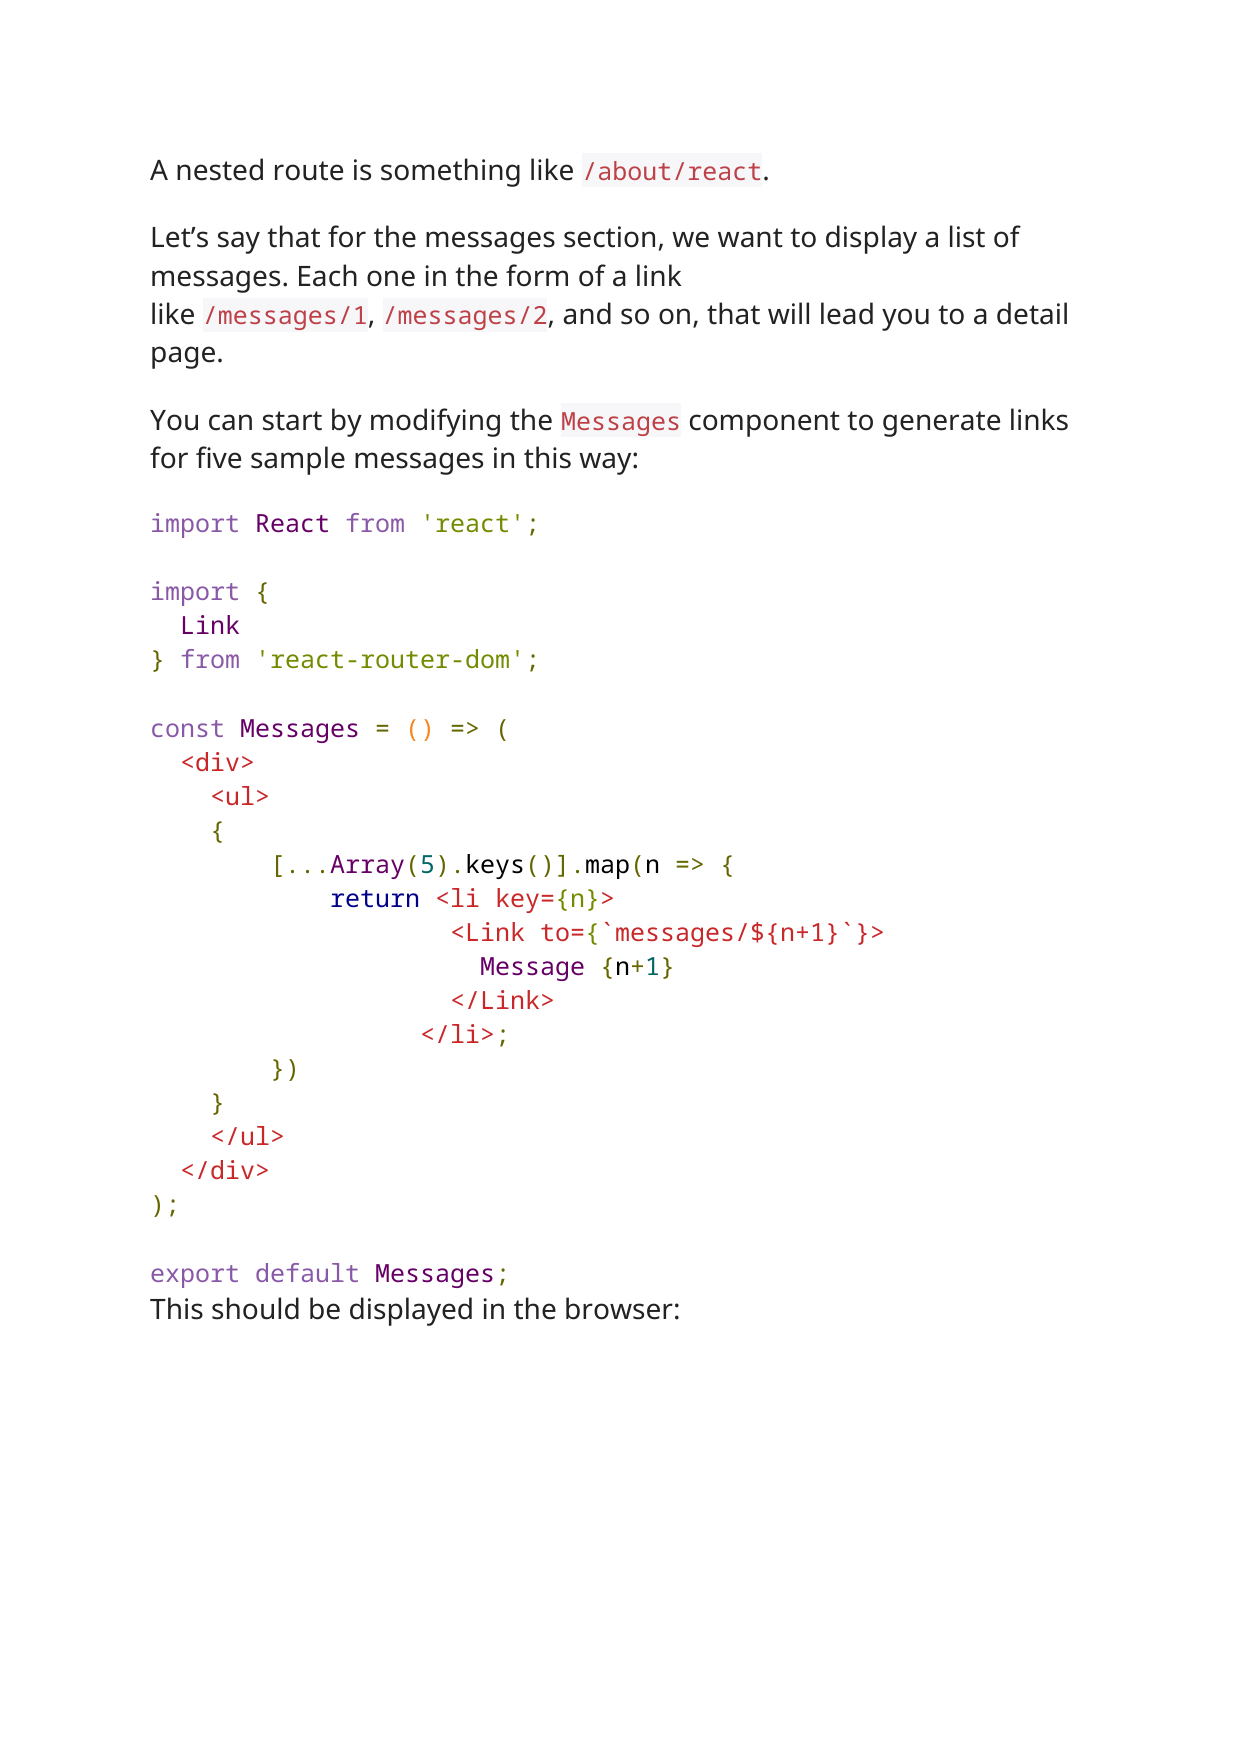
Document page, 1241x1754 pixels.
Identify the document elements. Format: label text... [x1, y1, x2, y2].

text ); [150, 1187, 1090, 1221]
text import { [150, 574, 1090, 608]
text </ul> [150, 1119, 1090, 1153]
text </div> [150, 1153, 1090, 1187]
text </Link> [150, 983, 1090, 1017]
text A nested route is something like /about/react. [150, 150, 1090, 188]
text [...Array(5).keys()].map(n => { [150, 846, 1090, 881]
text Let’s say that for the messages section, we want to display a list of messages. Each one in the form of a link like /messages/1, /messages/2, and so on, that will lead you to a detail page. [150, 217, 1090, 371]
text return <li key={n}> [150, 881, 1090, 914]
text You can start by modifying the Messages component to generate links for five sample messages in this way: [150, 400, 1090, 477]
text const Messages = () => ( [150, 710, 1090, 744]
text <div> [150, 744, 1090, 778]
text <ul> [150, 778, 1090, 812]
text Link [150, 608, 1090, 642]
text </li>; [150, 1017, 1090, 1051]
text <Link to={`messages/${n+1}`}> [150, 914, 1090, 949]
text import React from 'react'; [150, 506, 1090, 540]
text { [150, 812, 1090, 846]
text }) [150, 1051, 1090, 1085]
text } [150, 1085, 1090, 1119]
text export default Messages; [150, 1255, 1090, 1289]
text } from 'react-router-dom'; [150, 642, 1090, 676]
text Message {n+1} [150, 949, 1090, 983]
text This should be displayed in the browser: [150, 1289, 1090, 1328]
